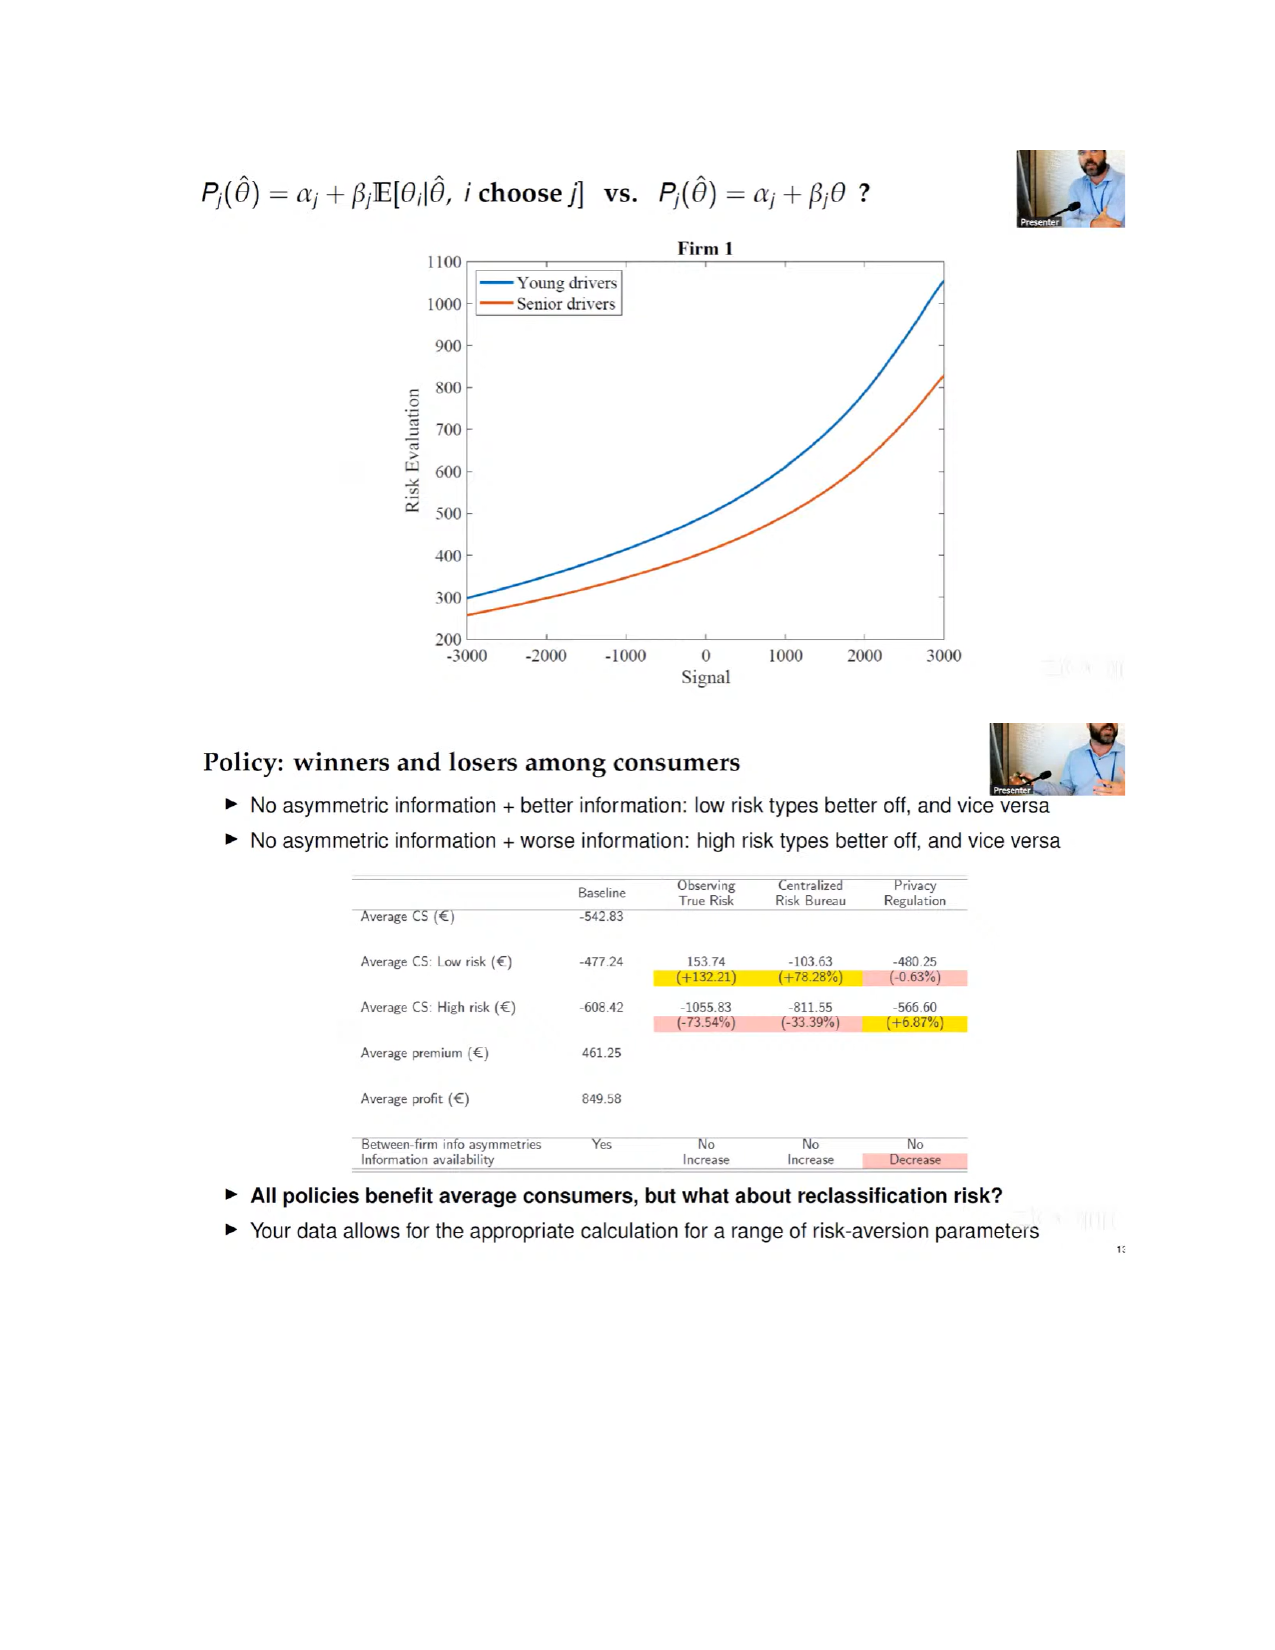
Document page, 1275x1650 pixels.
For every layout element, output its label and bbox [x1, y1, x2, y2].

picture [150, 150, 1125, 702]
picture [150, 723, 1125, 1263]
